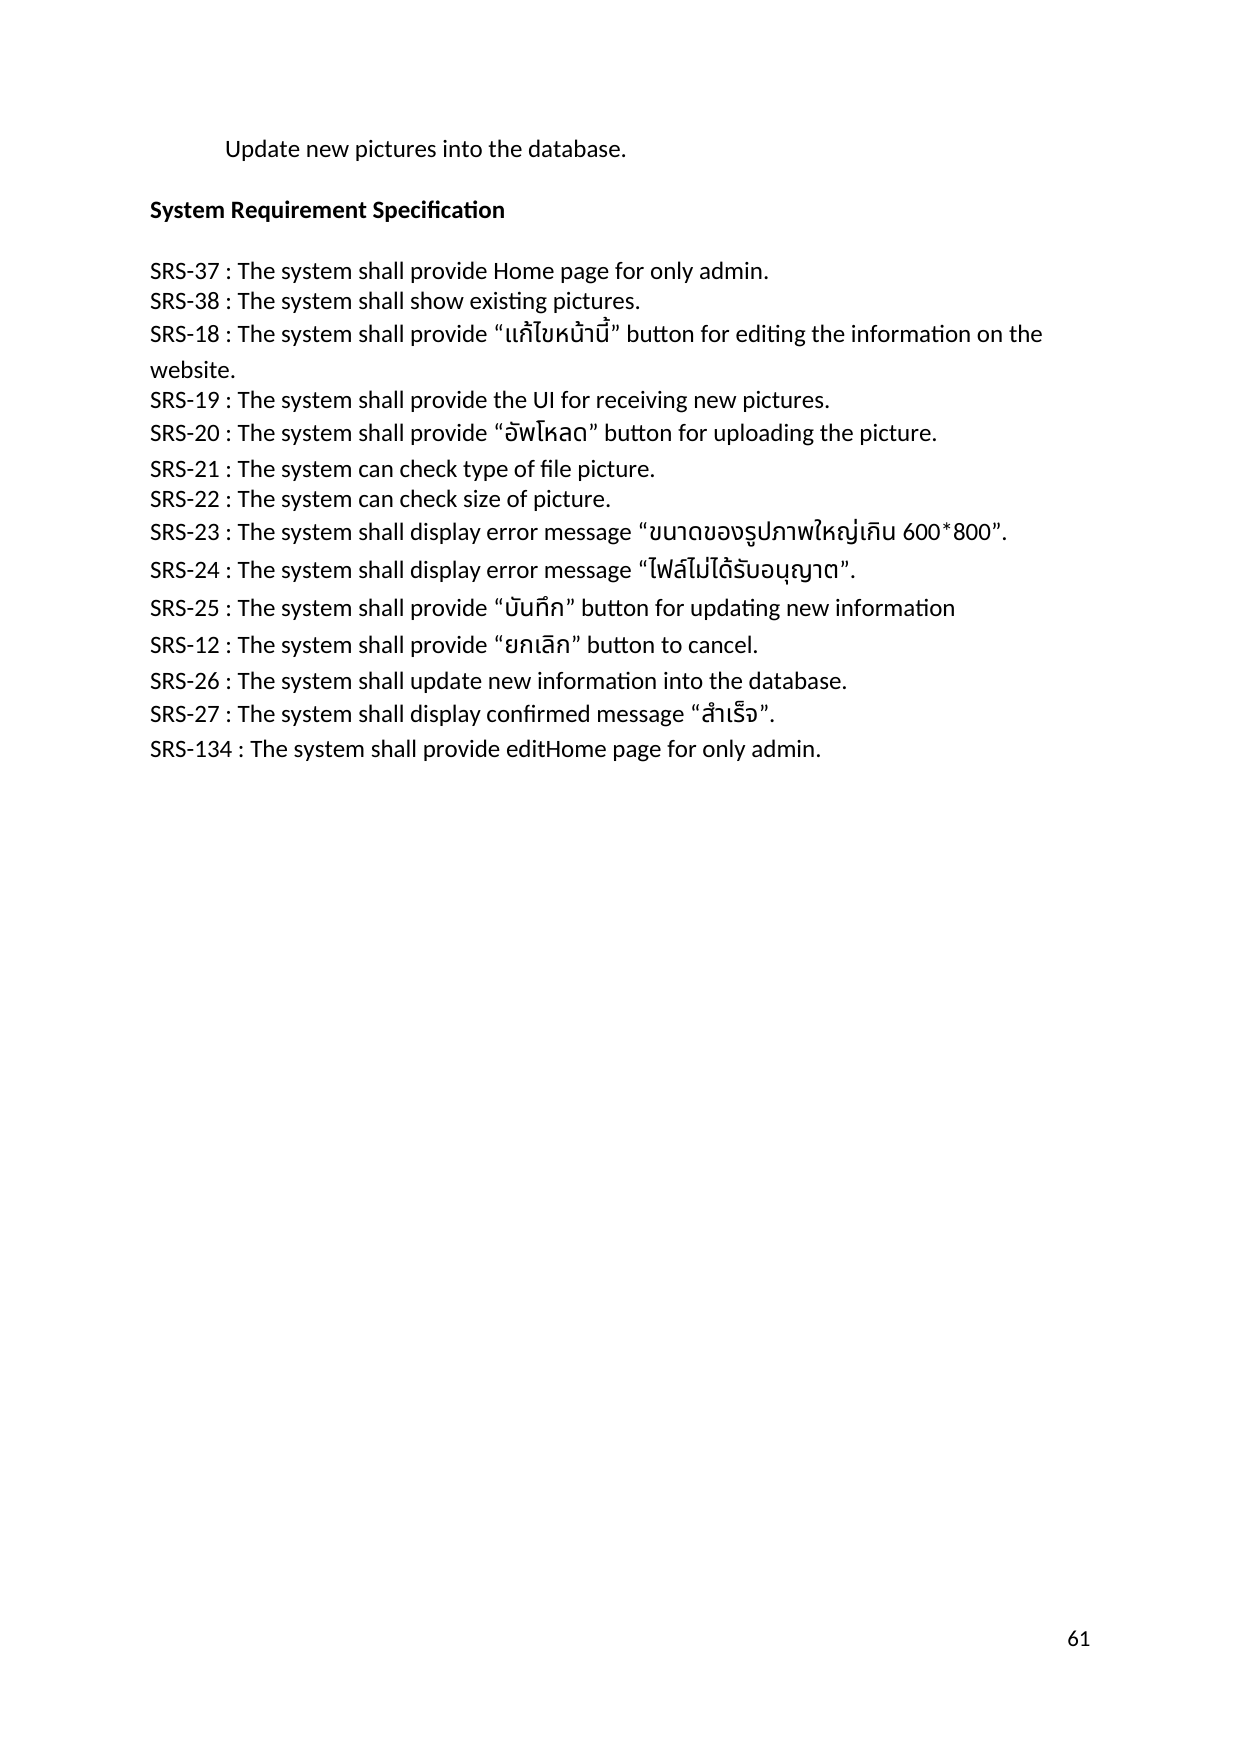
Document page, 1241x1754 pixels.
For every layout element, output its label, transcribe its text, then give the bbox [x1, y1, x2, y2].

text SRS-24 : The system shall display error message “ไฟล์ไม่ได้รับอนุญาต”. [150, 552, 1090, 589]
text SRS-20 : The system shall provide “อัพโหลด” button for uploading the picture. [150, 415, 1090, 453]
text SRS-23 : The system shall display error message “ขนาดของรูปภาพใหญ่เกิน 600*800”. [150, 514, 1090, 552]
text SRS-19 : The system shall provide the UI for receiving new pictures. [150, 384, 1090, 415]
text SRS-21 : The system can check type of file picture. [150, 453, 1090, 483]
text SRS-26 : The system shall update new information into the database. [150, 665, 1090, 696]
text SRS-18 : The system shall provide “แก้ไขหน้านี้” button for editing the information on the website. [150, 316, 1090, 384]
text SRS-25 : The system shall provide “บันทึก” button for updating new information [150, 589, 1090, 627]
text SRS-38 : The system shall show existing pictures. [150, 286, 1090, 316]
text SRS-22 : The system can check size of picture. [150, 483, 1090, 514]
text SRS-134 : The system shall provide editHome page for only admin. [150, 733, 1090, 764]
text SRS-12 : The system shall provide “ยกเลิก” button to cancel. [150, 627, 1090, 665]
text SRS-37 : The system shall provide Home page for only admin. [150, 255, 1090, 286]
text Update new pictures into the database. [150, 133, 1090, 163]
text System Requirement Specification [150, 194, 1090, 224]
text SRS-27 : The system shall display confirmed message “สำเร็จ”. [150, 696, 1090, 733]
